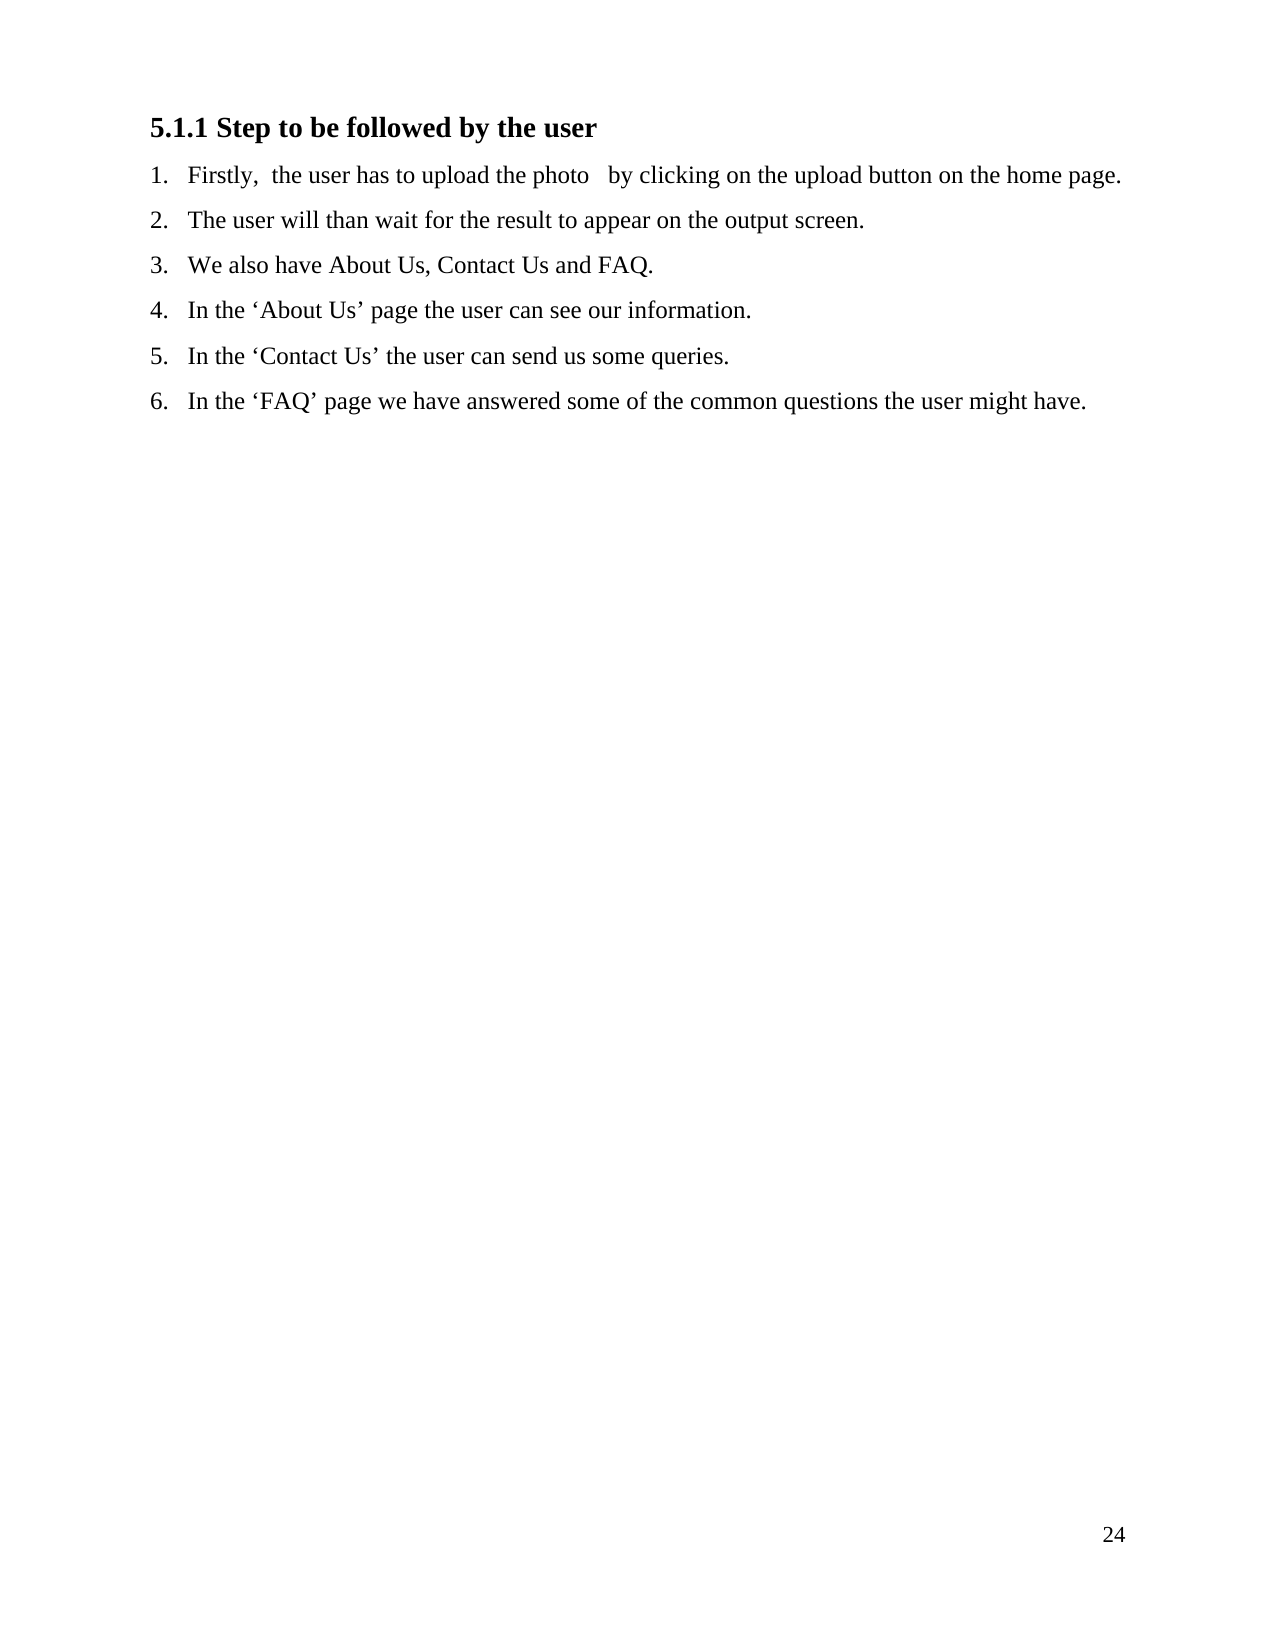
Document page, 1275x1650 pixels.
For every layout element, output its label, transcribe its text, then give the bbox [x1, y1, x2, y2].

list In the ‘Contact Us’ the user can send us some queries. [150, 341, 1221, 369]
list Step to be followed by the user [150, 110, 1221, 144]
list In the ‘FAQ’ page we have answered some of the common questions the user might have. [150, 386, 1221, 414]
list The user will than wait for the result to appear on the output screen. [150, 205, 1221, 234]
list We also have About Us, Contact Us and FAQ. [150, 251, 1221, 279]
list In the ‘About Us’ page the user can see our information. [150, 296, 1221, 324]
list Firstly, the user has to upload the photo by clicking on the upload button on the home page. [150, 160, 1221, 189]
